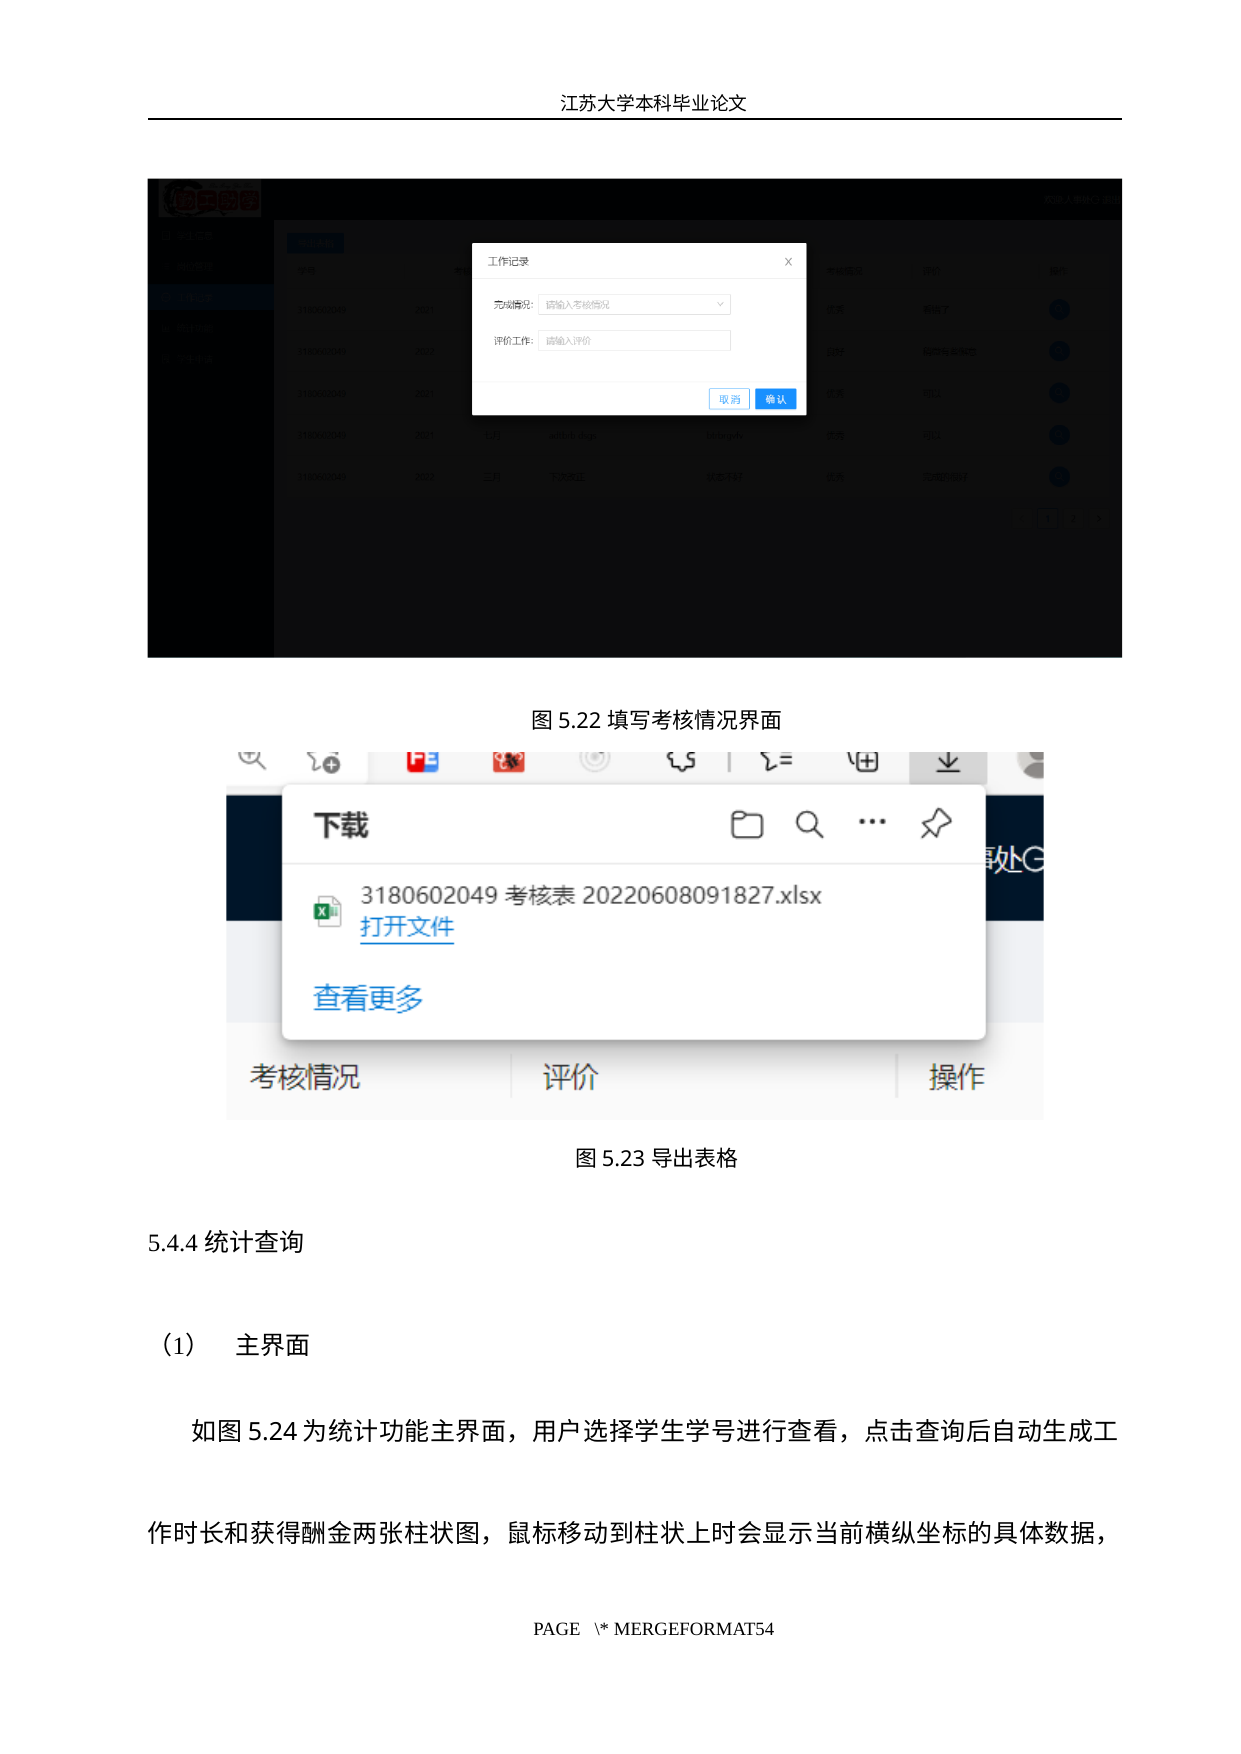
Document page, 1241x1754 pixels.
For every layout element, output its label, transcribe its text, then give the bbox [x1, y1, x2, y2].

picture [147, 178, 1123, 658]
text 图5.22 填写考核情况界面 [148, 702, 1122, 736]
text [148, 1396, 1122, 1566]
text 图5.23 导出表格 [148, 1140, 1122, 1174]
list 主界面 [147, 1310, 1122, 1378]
text 5.4.4 统计查询 [148, 1207, 1122, 1275]
picture [226, 752, 1044, 1120]
